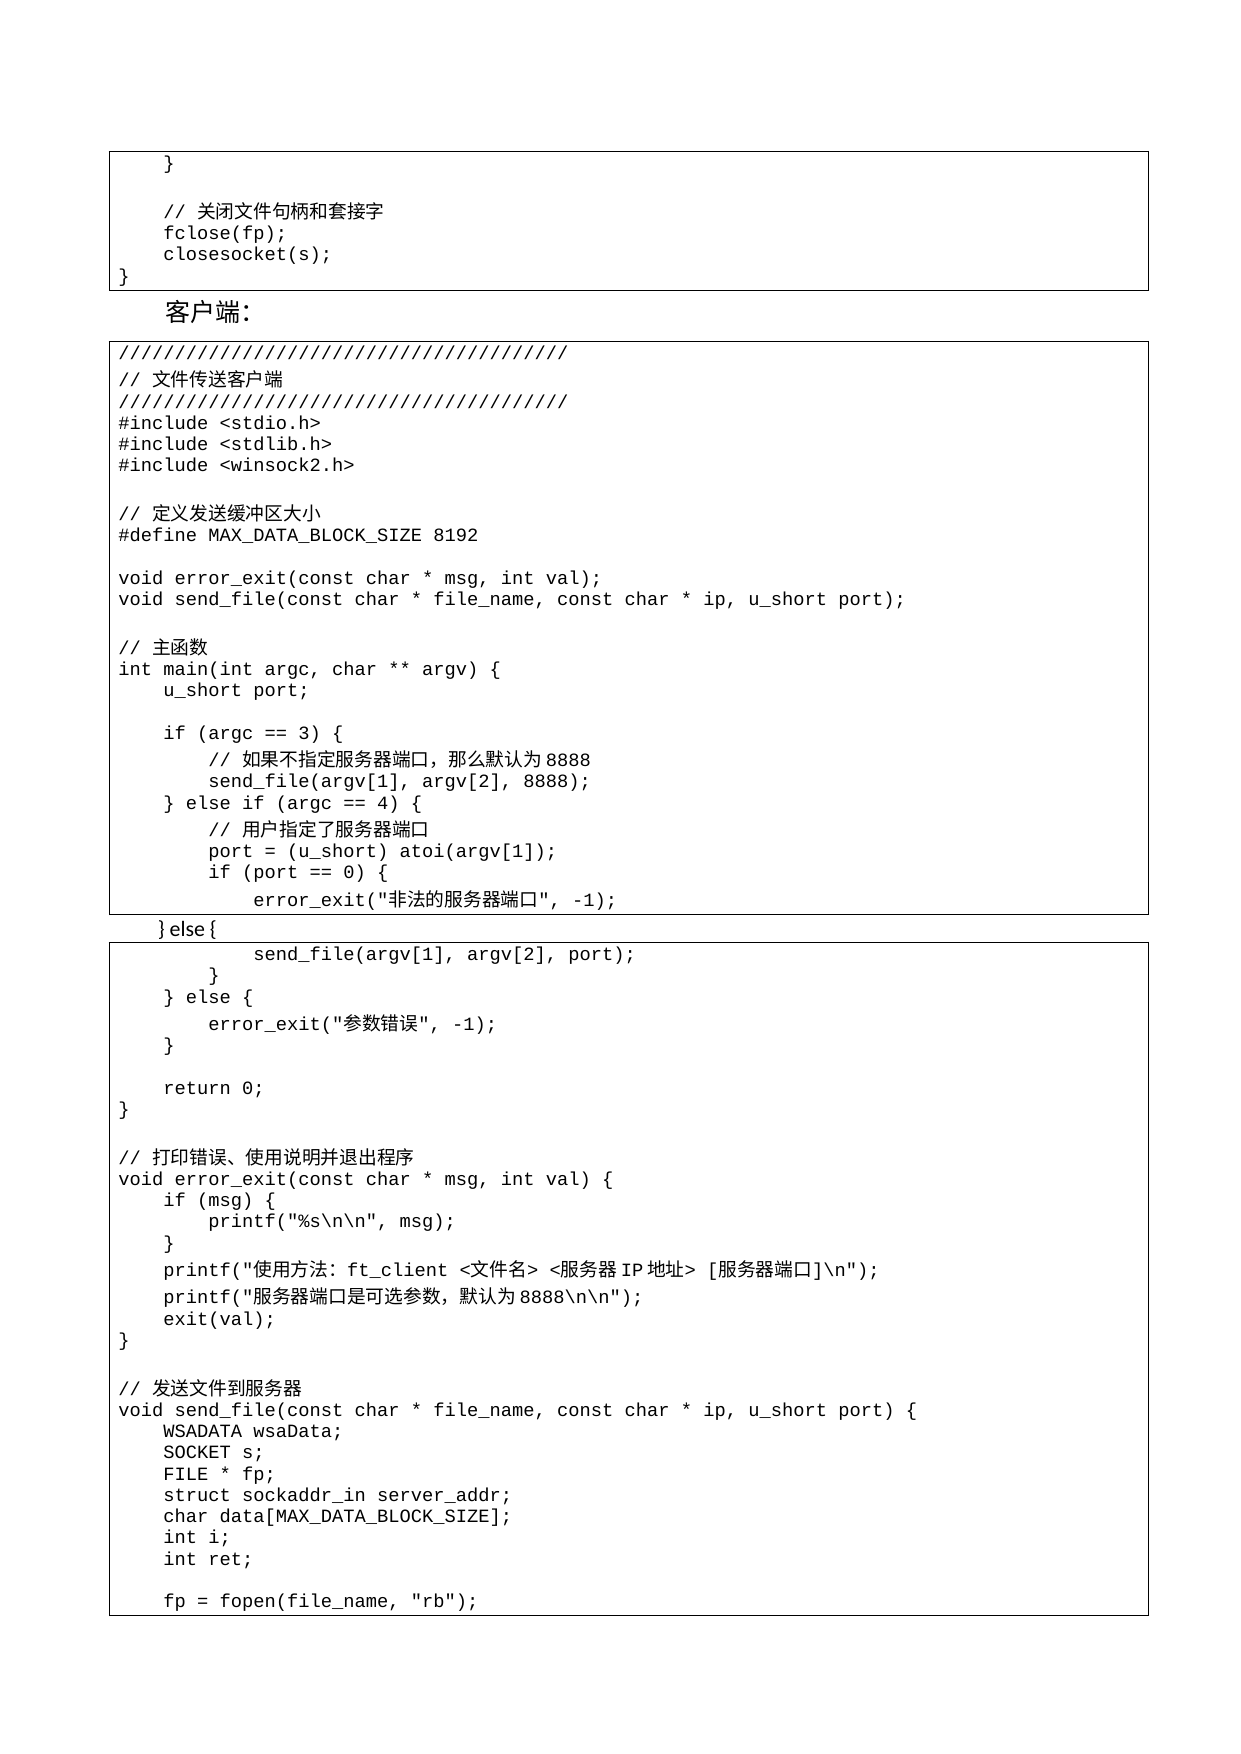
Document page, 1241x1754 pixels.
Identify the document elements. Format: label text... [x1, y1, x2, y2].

text // 发送文件到服务器 [118, 1373, 1140, 1401]
text if (argc == 3) { [118, 723, 1140, 745]
text printf("服务器端口是可选参数，默认为8888\n\n"); [118, 1282, 1140, 1309]
text send_file(argv[1], argv[2], 8888); [118, 772, 1140, 793]
text #define MAX_DATA_BLOCK_SIZE 8192 [118, 526, 1140, 547]
text } [118, 1100, 1140, 1121]
text if (port == 0) { [118, 863, 1140, 881]
text char data[MAX_DATA_BLOCK_SIZE]; [118, 1507, 1140, 1528]
text 客户端： [118, 291, 1140, 328]
text WSADATA wsaData; [118, 1422, 1140, 1443]
text void send_file(const char * file_name, const char * ip, u_short port); [118, 590, 1140, 611]
text // 打印错误、使用说明并退出程序 [118, 1142, 1140, 1170]
text FILE * fp; [118, 1464, 1140, 1486]
text int ret; [118, 1549, 1140, 1571]
text // 定义发送缓冲区大小 [118, 499, 1140, 526]
text port = (u_short) atoi(argv[1]); [118, 842, 1140, 863]
text fclose(fp); [118, 224, 1140, 245]
text SOCKET s; [118, 1443, 1140, 1464]
text } [110, 152, 1148, 175]
text //////////////////////////////////////// [110, 342, 1148, 365]
text error_exit("参数错误", -1); [118, 1009, 1140, 1036]
text printf("%s\n\n", msg); [118, 1212, 1140, 1233]
text } else { [118, 987, 1140, 1009]
text if (msg) { [118, 1191, 1140, 1212]
text void error_exit(const char * msg, int val) { [118, 1170, 1140, 1191]
text exit(val); [118, 1309, 1140, 1331]
text } [118, 1036, 1140, 1057]
text #include <winsock2.h> [118, 456, 1140, 477]
text } else if (argc == 4) { [118, 793, 1140, 815]
text void error_exit(const char * msg, int val); [118, 569, 1140, 590]
text int i; [118, 1528, 1140, 1549]
text struct sockaddr_in server_addr; [118, 1486, 1140, 1507]
text // 文件传送客户端 [118, 365, 1140, 392]
text closesocket(s); [118, 245, 1140, 263]
text // 关闭文件句柄和套接字 [118, 196, 1140, 224]
text printf("使用方法：ft_client <文件名> <服务器IP地址> [服务器端口]\n"); [118, 1255, 1140, 1282]
text } [110, 263, 1148, 290]
text #include <stdlib.h> [118, 435, 1140, 456]
text //////////////////////////////////////// [118, 392, 1140, 414]
text } else { [118, 915, 1140, 942]
text // 用户指定了服务器端口 [118, 815, 1140, 842]
text error_exit("非法的服务器端口", -1); [110, 881, 1148, 914]
text fp = fopen(file_name, "rb"); [110, 1589, 1148, 1615]
text void send_file(const char * file_name, const char * ip, u_short port) { [118, 1401, 1140, 1422]
text // 主函数 [118, 632, 1140, 660]
text return 0; [118, 1078, 1140, 1100]
text #include <stdio.h> [118, 414, 1140, 435]
text } [118, 966, 1140, 987]
text } [118, 1331, 1140, 1352]
text int main(int argc, char ** argv) { [118, 660, 1140, 681]
text } [118, 1233, 1140, 1255]
text // 如果不指定服务器端口，那么默认为8888 [118, 745, 1140, 772]
text u_short port; [118, 681, 1140, 702]
text send_file(argv[1], argv[2], port); [110, 943, 1148, 966]
